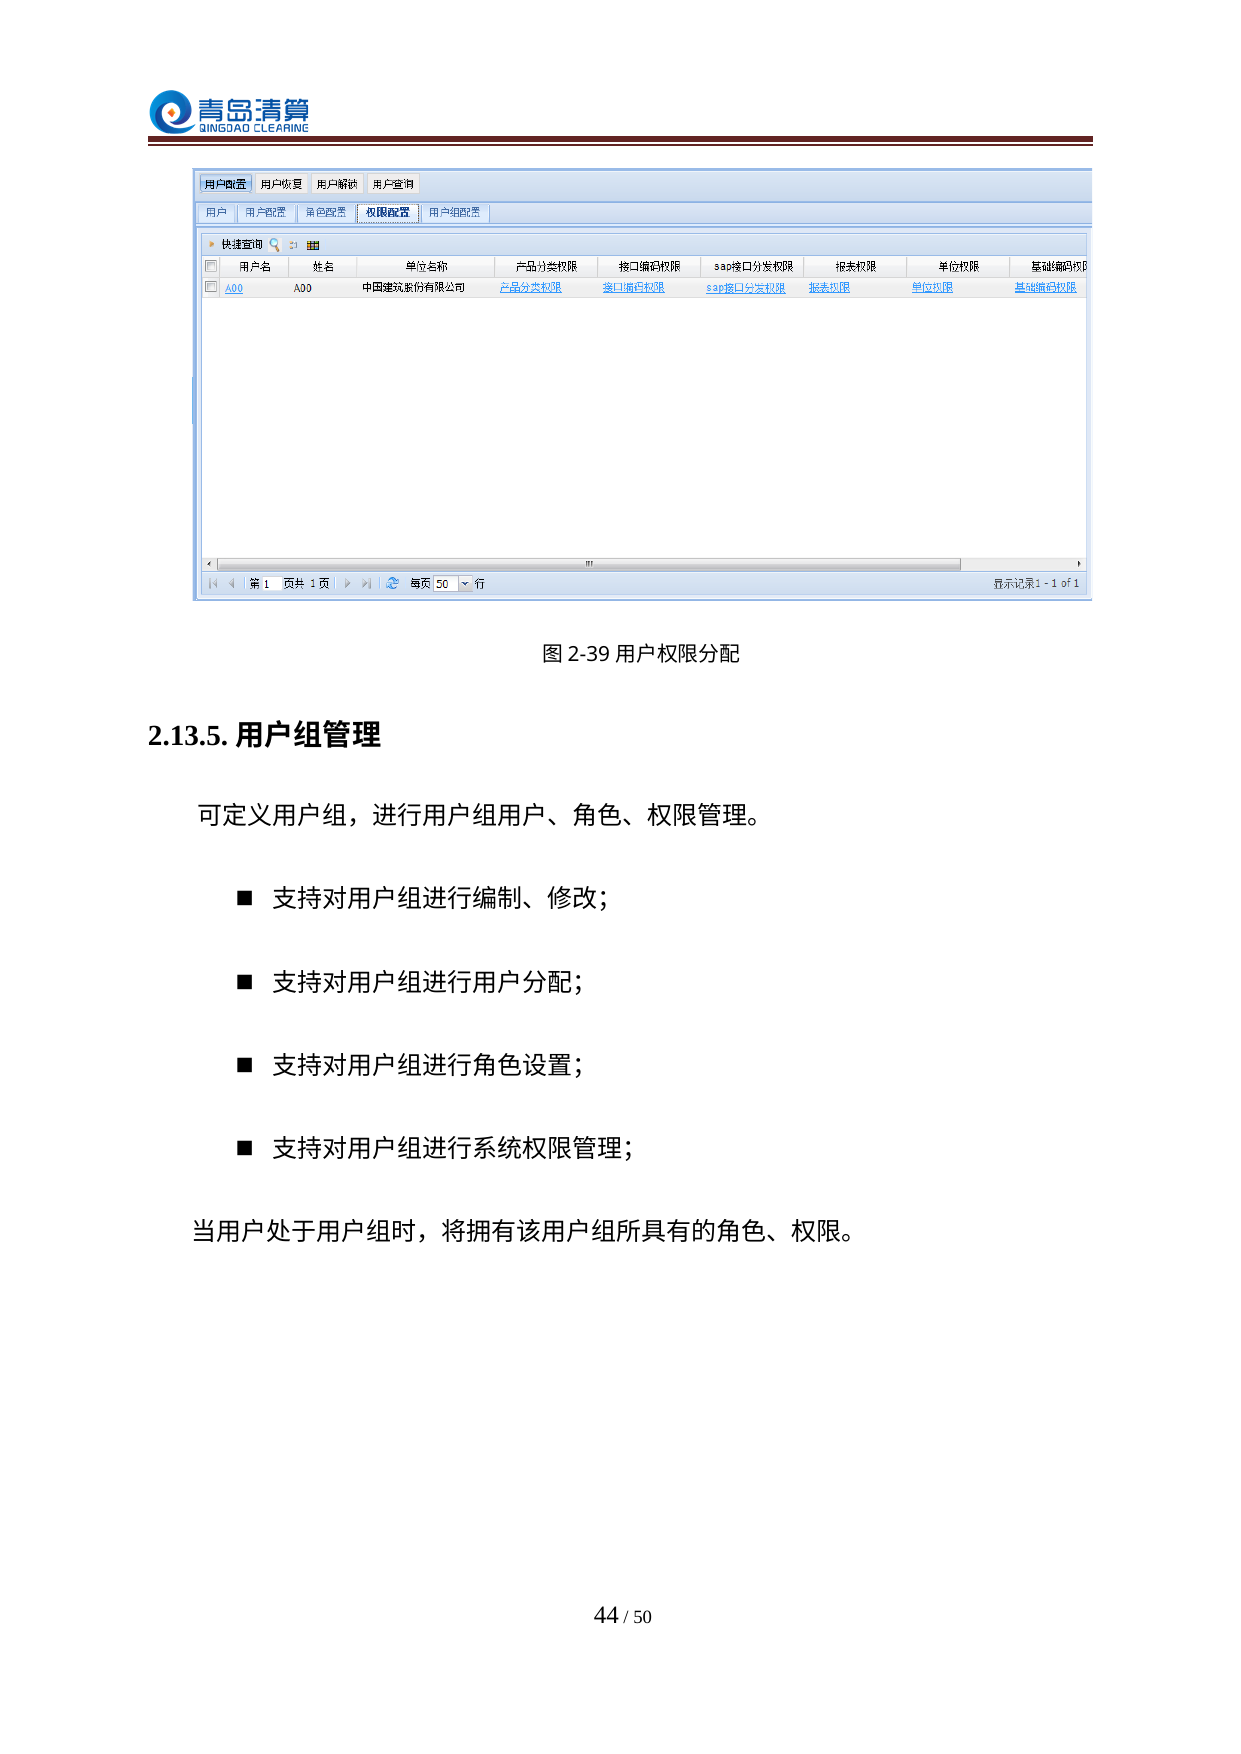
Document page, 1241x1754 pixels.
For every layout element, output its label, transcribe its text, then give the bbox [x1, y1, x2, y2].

picture [192, 168, 1093, 601]
list 支持对用户组进行用户分配； [235, 948, 1093, 1013]
subtitle 用户组管理 [148, 700, 1093, 765]
list 支持对用户组进行系统权限管理； [235, 1114, 1093, 1179]
list 支持对用户组进行编制、修改； [235, 864, 1093, 929]
text 当用户处于用户组时，将拥有该用户组所具有的角色、权限。 [191, 1197, 1093, 1262]
picture [147, 88, 309, 134]
text 可定义用户组，进行用户组用户、角色、权限管理。 [148, 781, 1093, 846]
text 图 2-39 用户权限分配 [148, 636, 1093, 669]
list 支持对用户组进行角色设置； [235, 1031, 1093, 1096]
